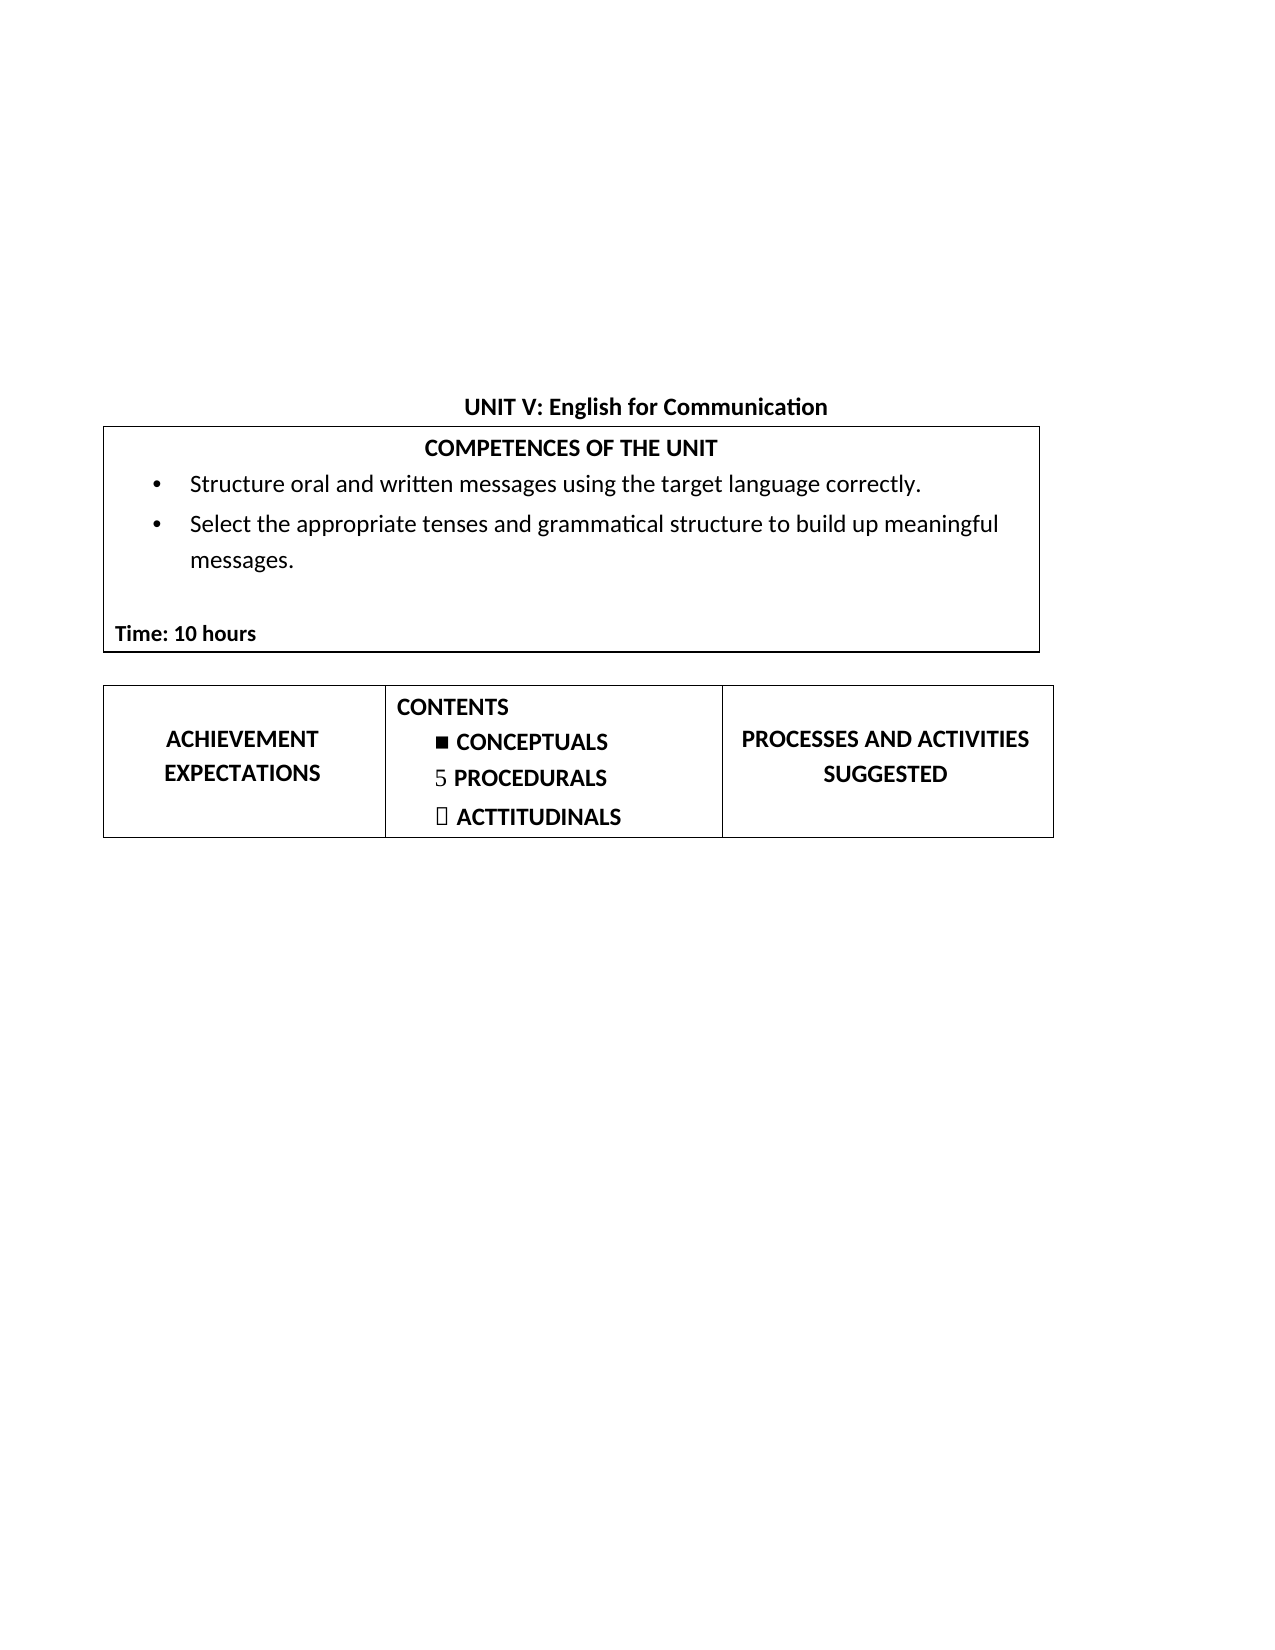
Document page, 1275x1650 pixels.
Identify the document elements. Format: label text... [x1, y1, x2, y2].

text UNIT V: English for Communication [81, 391, 828, 421]
table_header ACHIEVEMENT EXPECTATIONS [104, 686, 385, 837]
table_header COMPETENCES OF THE UNIT Structure oral and written messages using the target language correctly. Select the appropriate tenses and grammatical structure to build up meaningful messages. Time: 10 hours [104, 427, 1039, 651]
table_header CONTENTS ■ CONCEPTUALS  PROCEDURALS  ACTTITUDINALS [386, 686, 722, 837]
table_header PROCESSES AND ACTIVITIES SUGGESTED [723, 686, 1053, 837]
